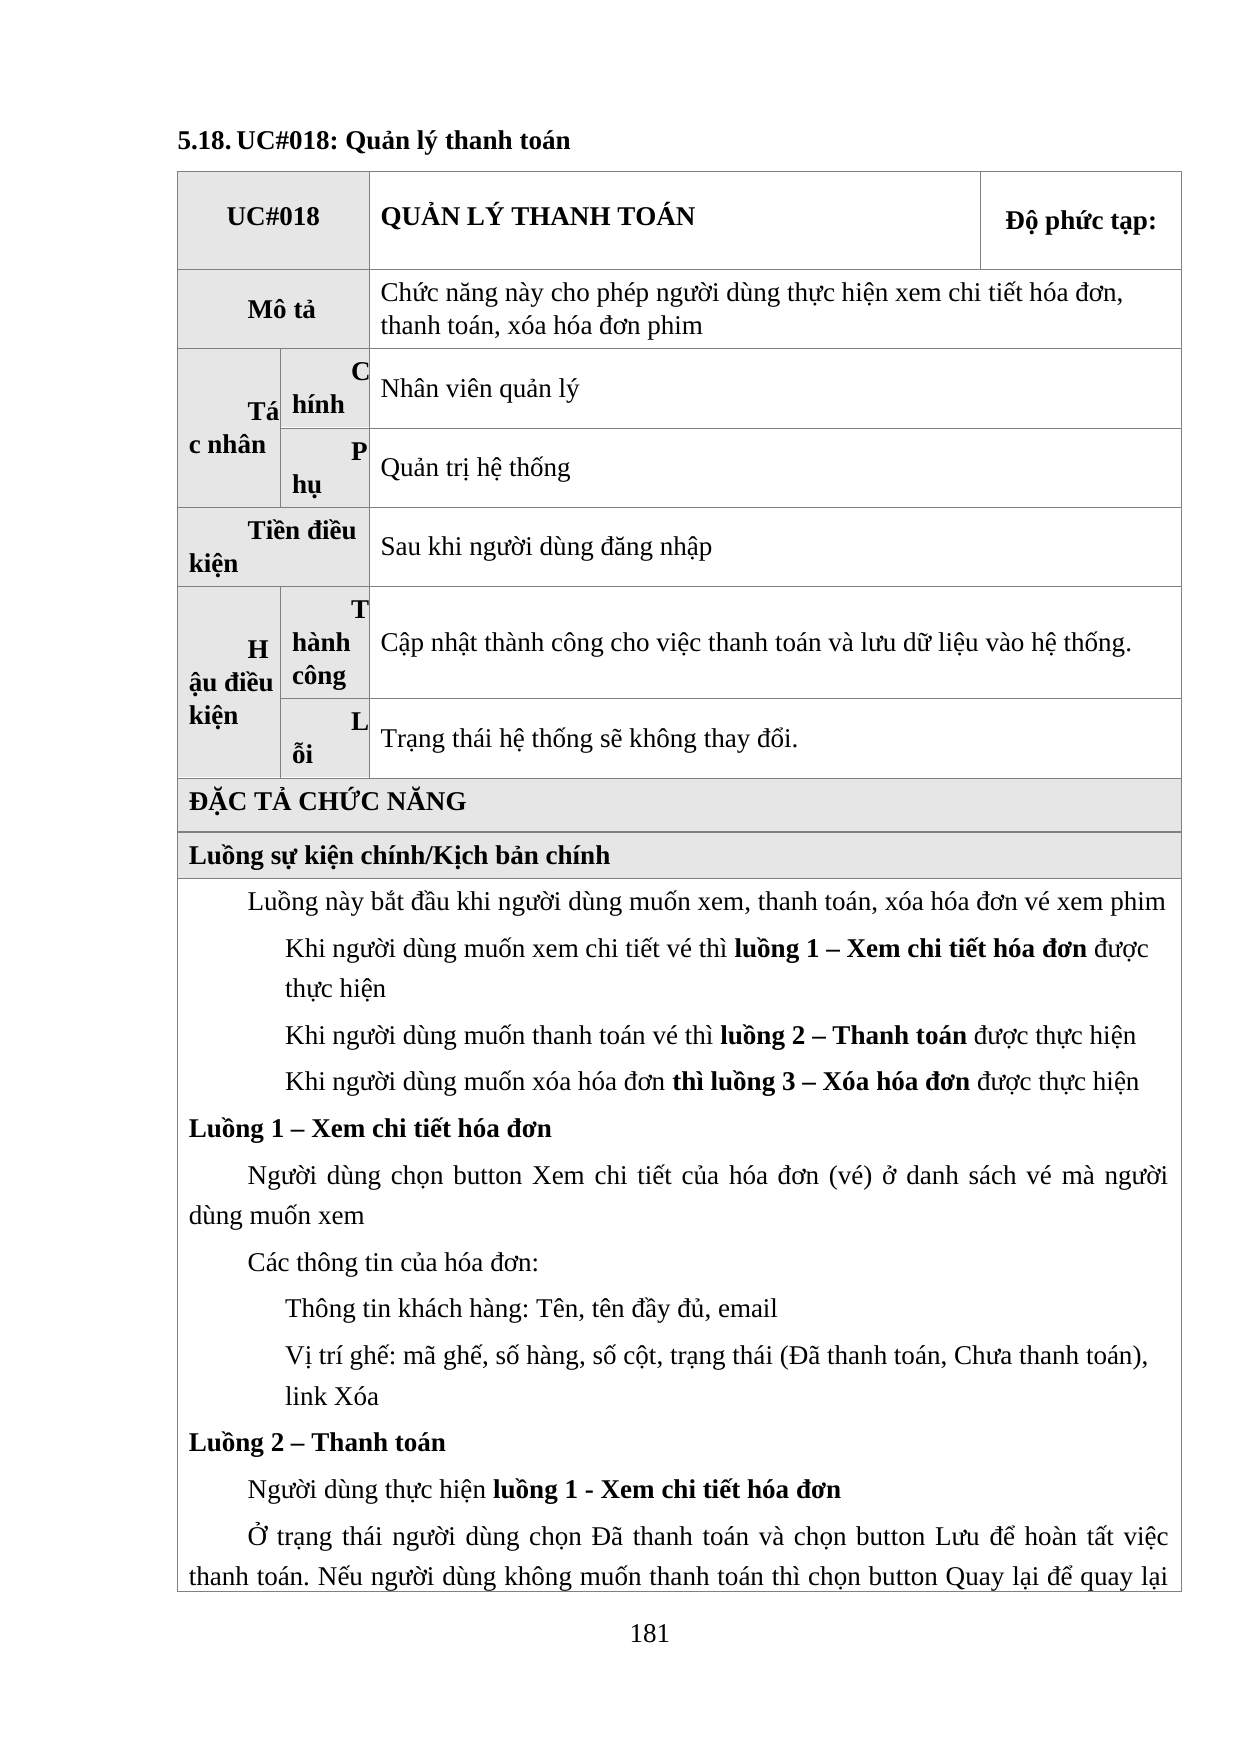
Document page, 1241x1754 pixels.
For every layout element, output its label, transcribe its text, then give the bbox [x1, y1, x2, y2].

table_cell ĐẶC TẢ CHỨC NĂNG [178, 779, 1181, 831]
table_header QUẢN LÝ THANH TOÁN [370, 172, 980, 269]
table_header Độ phức tạp: [981, 172, 1181, 269]
table_cell Chính [281, 349, 369, 427]
table_cell Tác nhân [178, 349, 280, 507]
table_cell Lỗi [281, 699, 369, 777]
table_header UC#018 [178, 172, 369, 269]
table_cell Thành công [281, 587, 369, 698]
table_cell Trạng thái hệ thống sẽ không thay đổi. [370, 699, 1181, 777]
table_cell Nhân viên quản lý [370, 349, 1181, 427]
table_cell Hậu điều kiện [178, 587, 280, 777]
table_cell Chức năng này cho phép người dùng thực hiện xem chi tiết hóa đơn, thanh toán, xóa hóa đơn phim [370, 270, 1181, 348]
table_cell Sau khi người dùng đăng nhập [370, 508, 1181, 586]
table_cell Quản trị hệ thống [370, 429, 1181, 507]
table_cell Mô tả [178, 270, 369, 348]
table_cell Cập nhật thành công cho việc thanh toán và lưu dữ liệu vào hệ thống. [370, 587, 1181, 698]
table_cell Phụ [281, 429, 369, 507]
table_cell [178, 879, 1181, 1591]
table_cell Luồng sự kiện chính/Kịch bản chính [178, 833, 1181, 878]
subtitle UC#018: Quản lý thanh toán [177, 124, 1122, 156]
table_cell Tiền điều kiện [178, 508, 369, 586]
